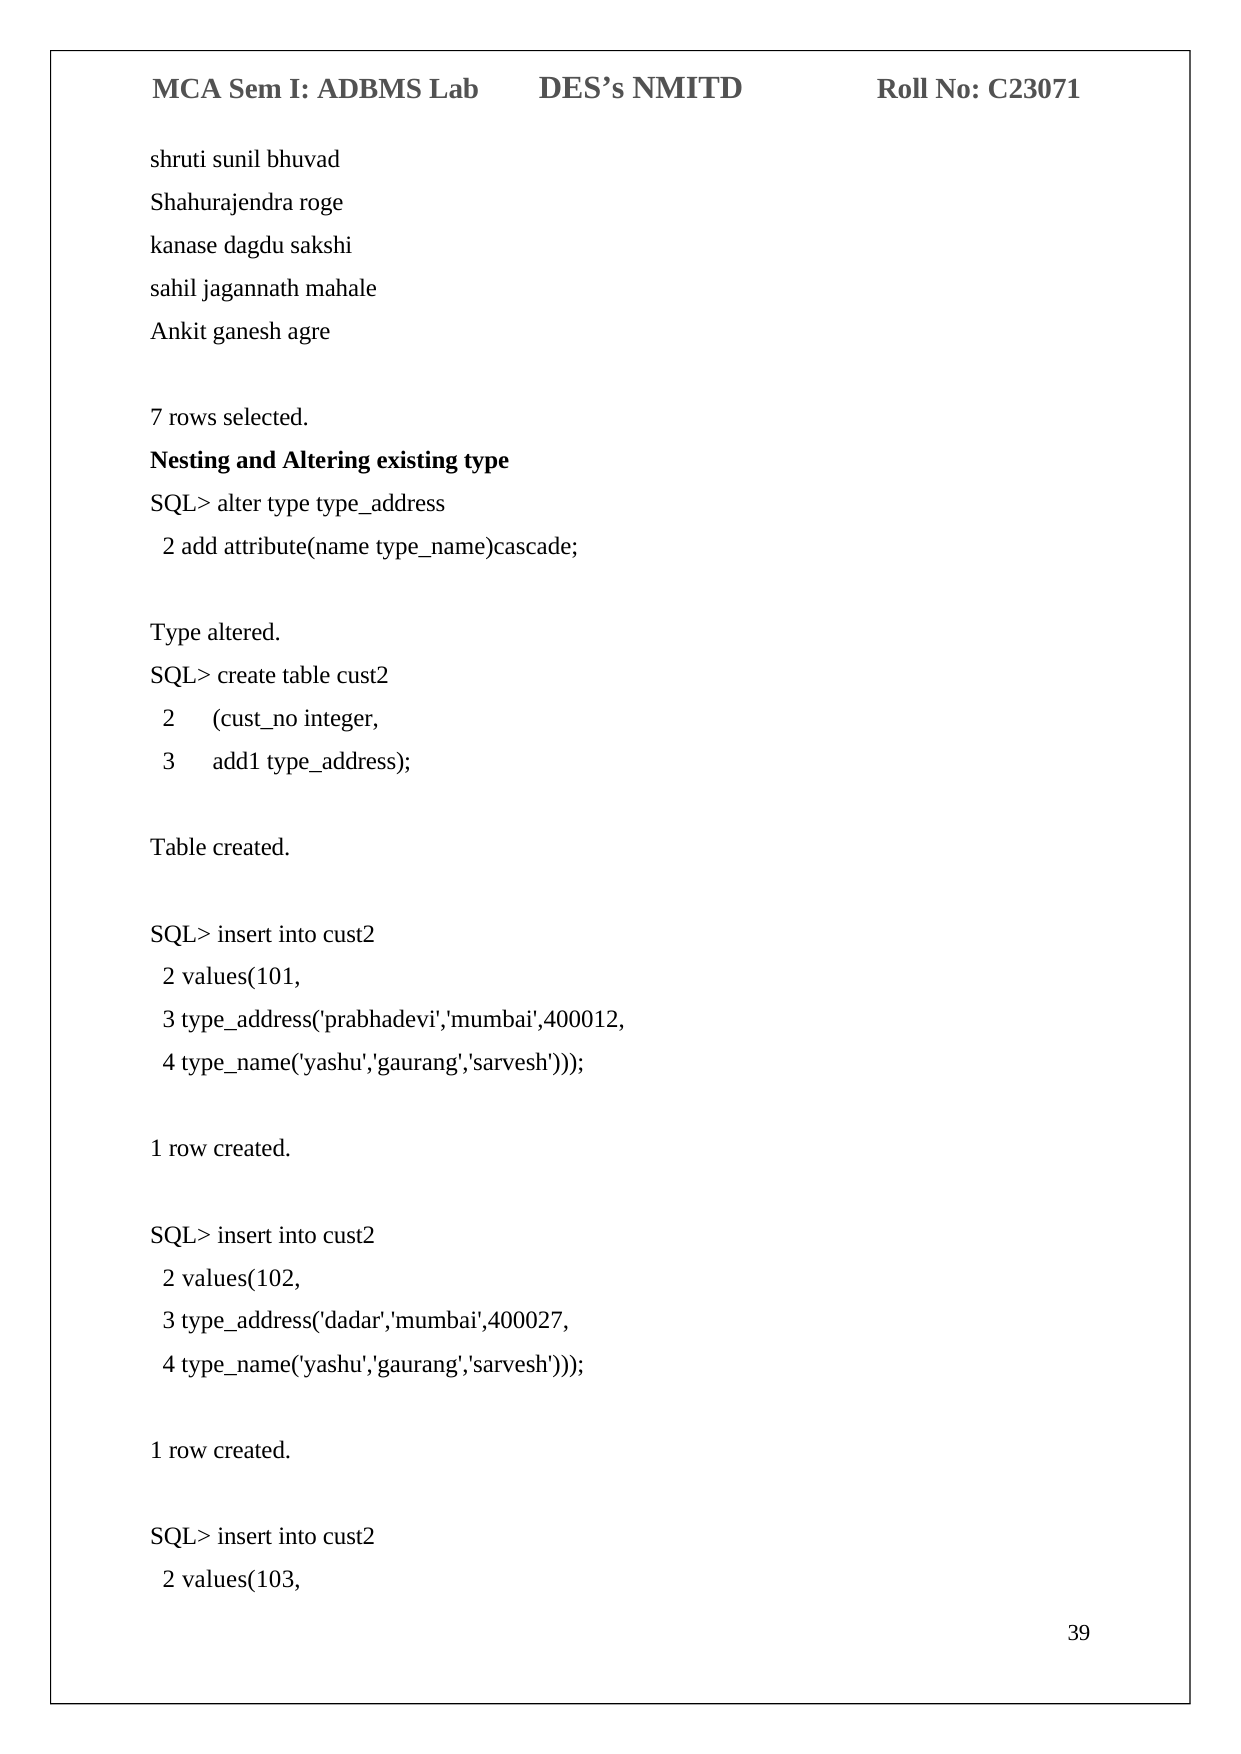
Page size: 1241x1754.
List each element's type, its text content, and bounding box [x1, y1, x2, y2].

text kanase dagdu sakshi [150, 231, 354, 259]
text shruti sunil bhuvad [150, 144, 342, 173]
text 2 (cust_no integer, [162, 704, 380, 732]
text SQL> insert into cust2 [150, 1521, 377, 1550]
text SQL> alter type type_address [150, 489, 448, 517]
text 1 row created. [150, 1435, 292, 1464]
text SQL> create table cust2 [150, 661, 391, 689]
text Table created. [150, 833, 291, 862]
text Ankit ganesh agre [150, 317, 332, 345]
text 4 type_name('yashu','gaurang','sarvesh'))); [162, 1048, 590, 1076]
text 2 values(102, [162, 1263, 303, 1292]
text 2 values(101, [162, 962, 303, 991]
text 4 type_name('yashu','gaurang','sarvesh'))); [162, 1349, 590, 1378]
text 1 row created. [150, 1134, 292, 1163]
text Shahurajendra roge [150, 187, 345, 216]
text SQL> insert into cust2 [150, 919, 377, 948]
text 3 type_address('prabhadevi','mumbai',400012, [162, 1005, 631, 1034]
text Nesting and Altering existing type [150, 446, 512, 474]
text 39 [1067, 1619, 1091, 1645]
text Type altered. [150, 618, 282, 646]
text MCA Sem I: ADBMS Lab DES’s NMITD Roll No: C23071 [152, 68, 1091, 106]
text 2 values(103, [162, 1564, 303, 1593]
text 3 type_address('dadar','mumbai',400027, [162, 1306, 576, 1335]
text 7 rows selected. [150, 403, 310, 431]
text sahil jagannath mahale [150, 273, 379, 302]
text 2 add attribute(name type_name)cascade; [162, 532, 584, 560]
text SQL> insert into cust2 [150, 1220, 377, 1249]
text 3 add1 type_address); [162, 747, 413, 775]
